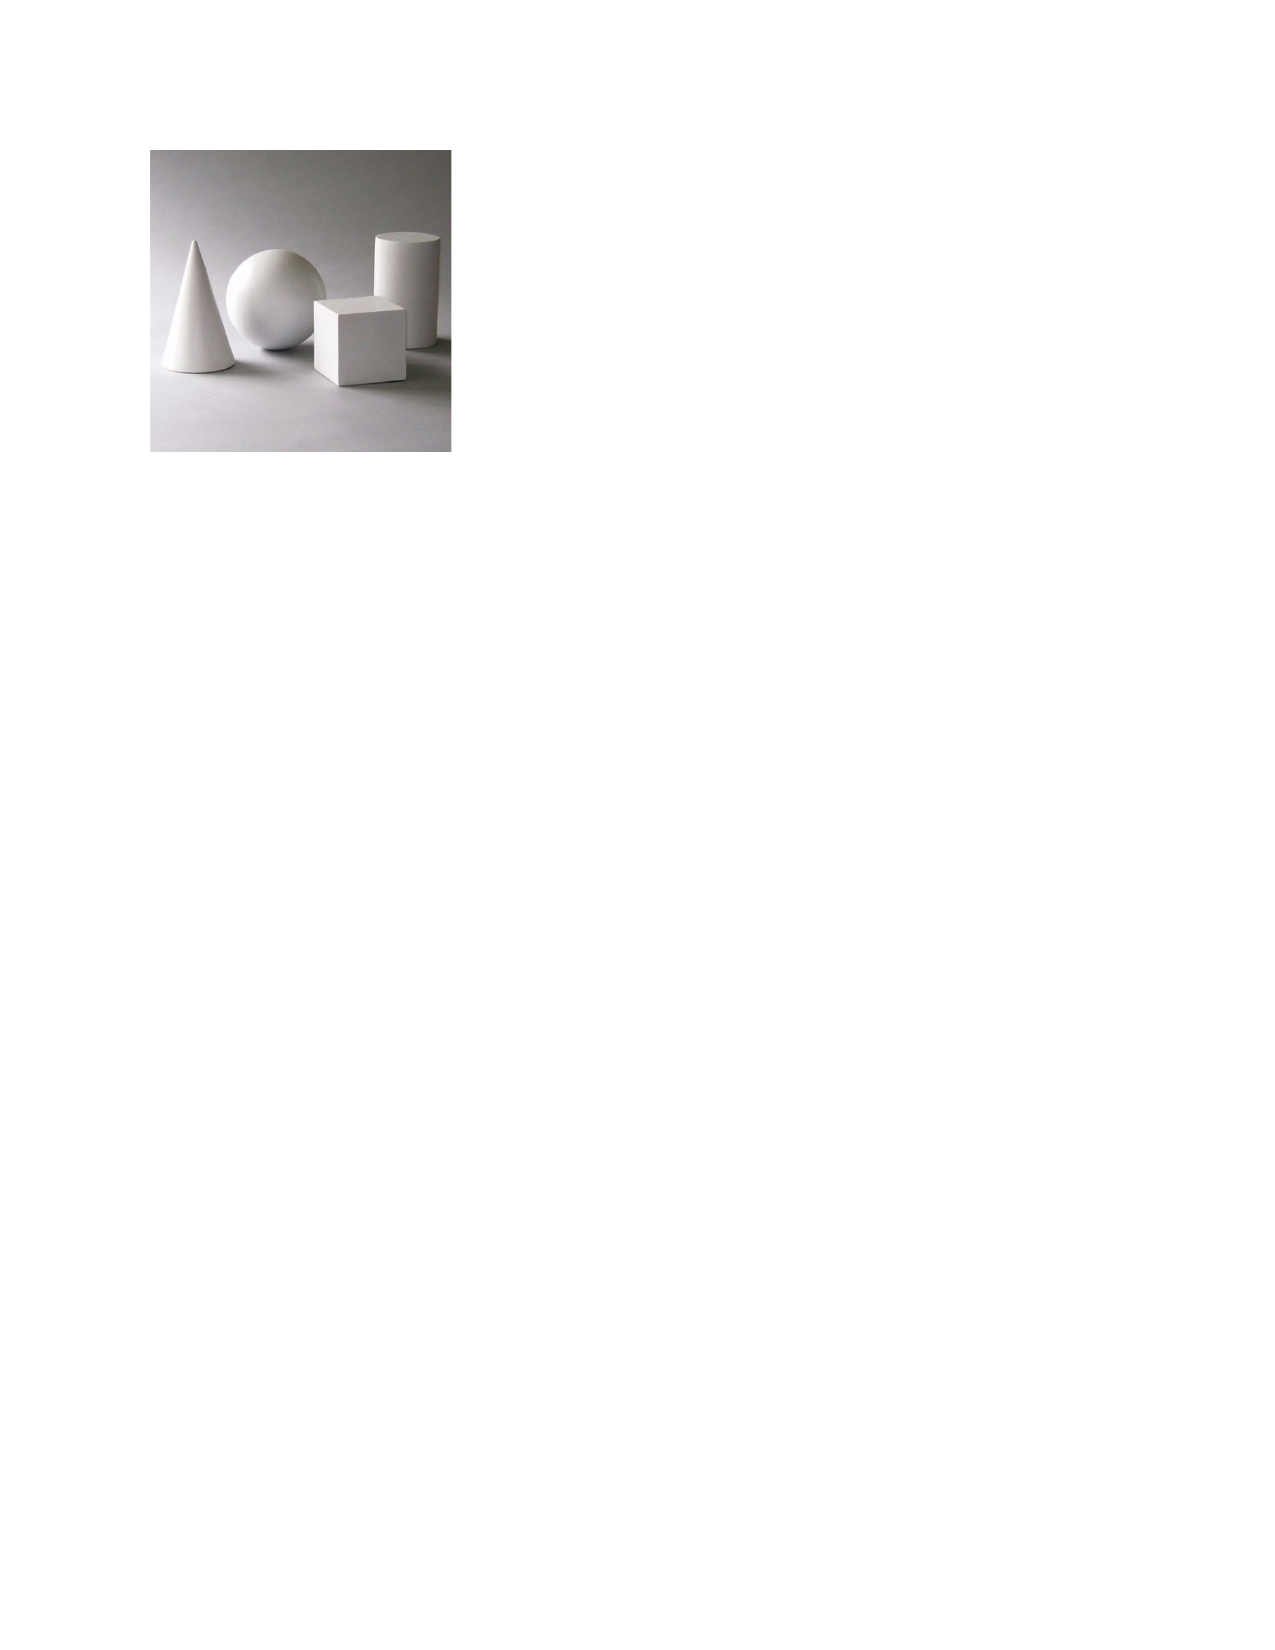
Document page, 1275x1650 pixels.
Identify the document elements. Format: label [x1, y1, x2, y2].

picture [150, 150, 452, 452]
